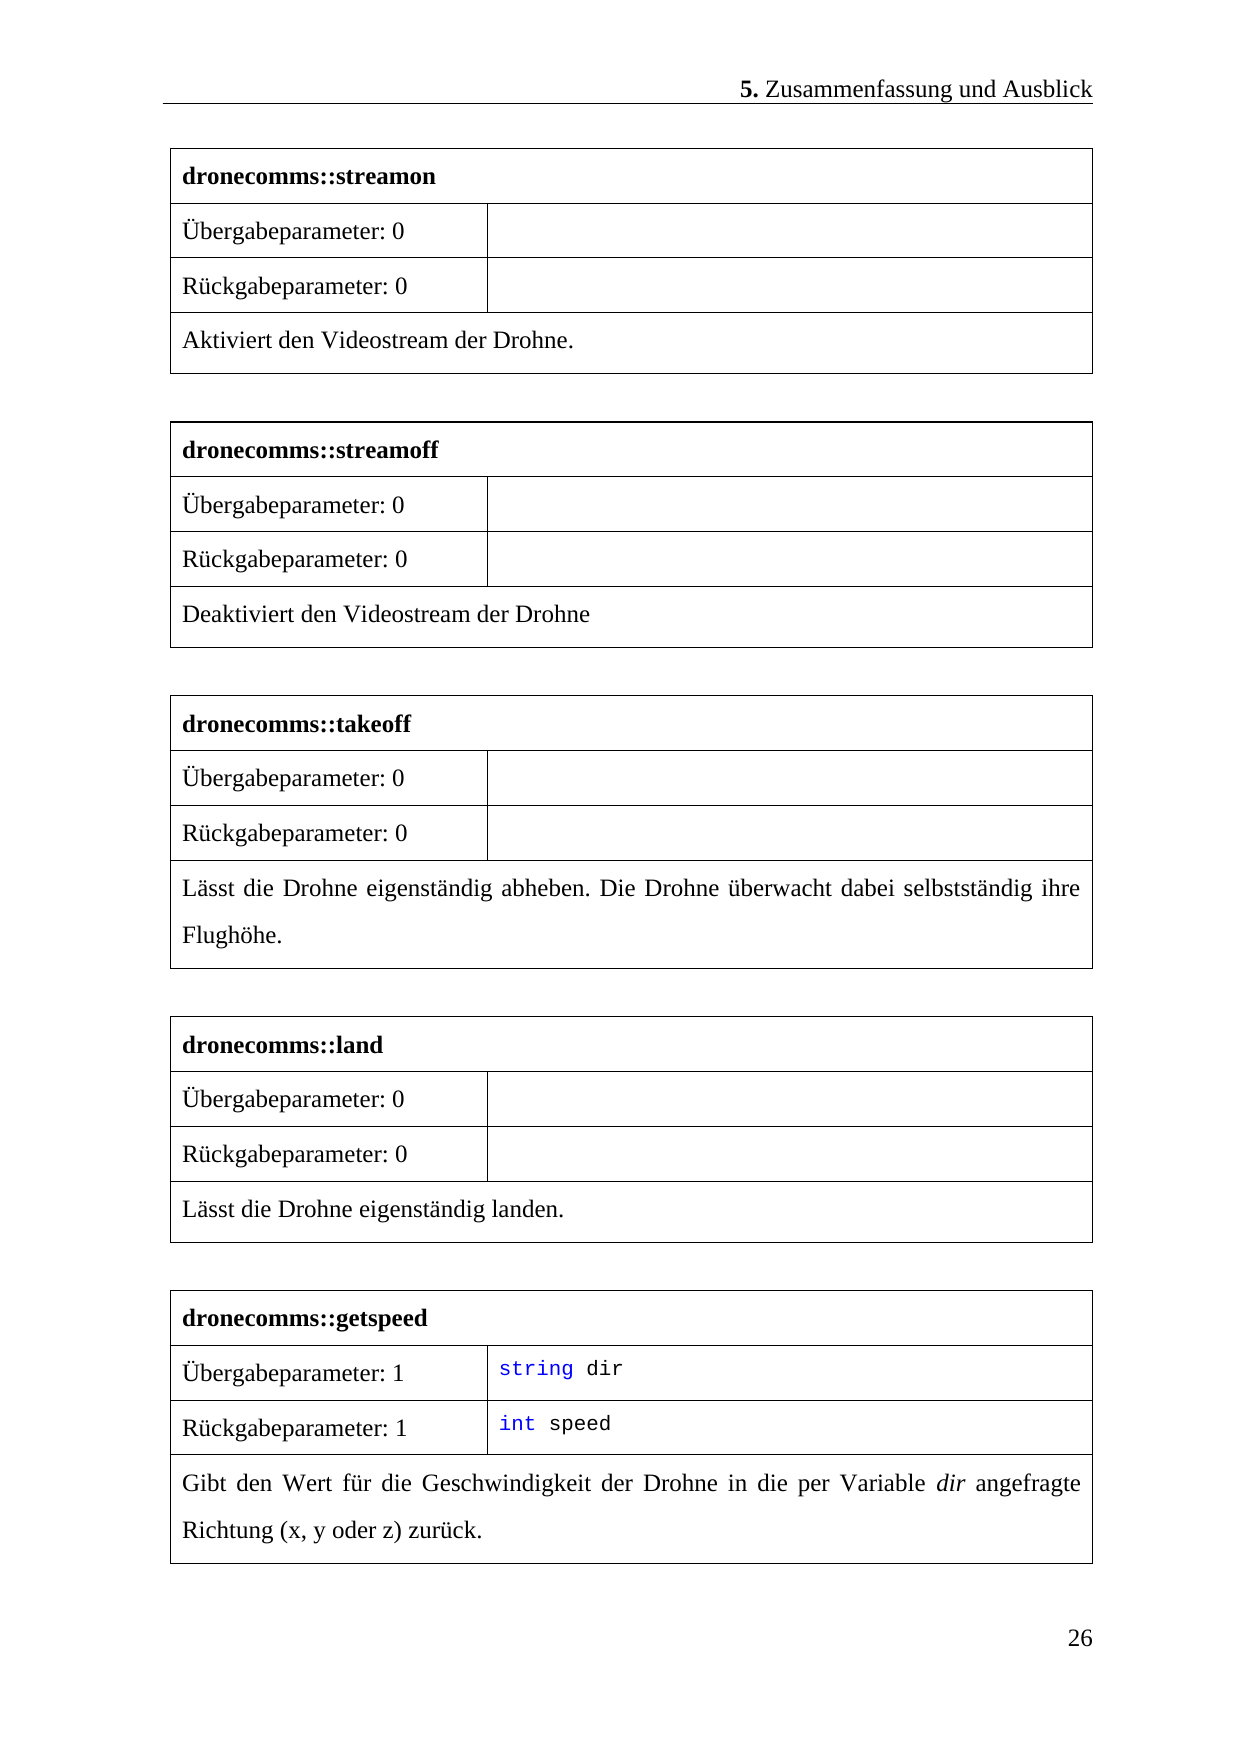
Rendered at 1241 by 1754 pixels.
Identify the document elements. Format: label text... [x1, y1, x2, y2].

table_cell Übergabeparameter: 0 [171, 477, 487, 531]
table_cell [488, 477, 1092, 531]
table_cell Rückgabeparameter: 0 [171, 806, 487, 859]
table_cell Lässt die Drohne eigenständig abheben. Die Drohne überwacht dabei selbstständig ihre Flughöhe. [171, 861, 1092, 968]
table_cell Aktiviert den Videostream der Drohne. [171, 313, 1092, 373]
table_cell [488, 1127, 1092, 1181]
table_cell Übergabeparameter: 0 [171, 1072, 487, 1126]
table_cell Rückgabeparameter: 1 [171, 1401, 487, 1454]
table_cell [488, 532, 1092, 586]
table_cell Rückgabeparameter: 0 [171, 258, 487, 312]
table_cell [488, 751, 1092, 805]
table_cell Gibt den Wert für die Geschwindigkeit der Drohne in die per Variable dir angefragte Richtung (x, y oder z) zurück. [171, 1455, 1092, 1563]
table_header dronecomms::takeoff [171, 696, 1092, 750]
table_header dronecomms::streamon [171, 149, 1092, 202]
table_header dronecomms::land [171, 1017, 1092, 1071]
table_cell Rückgabeparameter: 0 [171, 532, 487, 586]
table_header dronecomms::streamoff [171, 423, 1092, 476]
table_cell Lässt die Drohne eigenständig landen. [171, 1182, 1092, 1242]
table_cell [488, 258, 1092, 312]
table_cell Rückgabeparameter: 0 [171, 1127, 487, 1181]
table_cell Übergabeparameter: 1 [171, 1346, 487, 1399]
table_cell [488, 1072, 1092, 1126]
table_cell Übergabeparameter: 0 [171, 751, 487, 805]
table_cell [488, 204, 1092, 257]
table_cell Deaktiviert den Videostream der Drohne [171, 587, 1092, 647]
table_header dronecomms::getspeed [171, 1291, 1092, 1345]
table_cell [488, 806, 1092, 859]
table_cell string dir [488, 1346, 1092, 1399]
table_cell int speed [488, 1401, 1092, 1454]
table_cell Übergabeparameter: 0 [171, 204, 487, 257]
